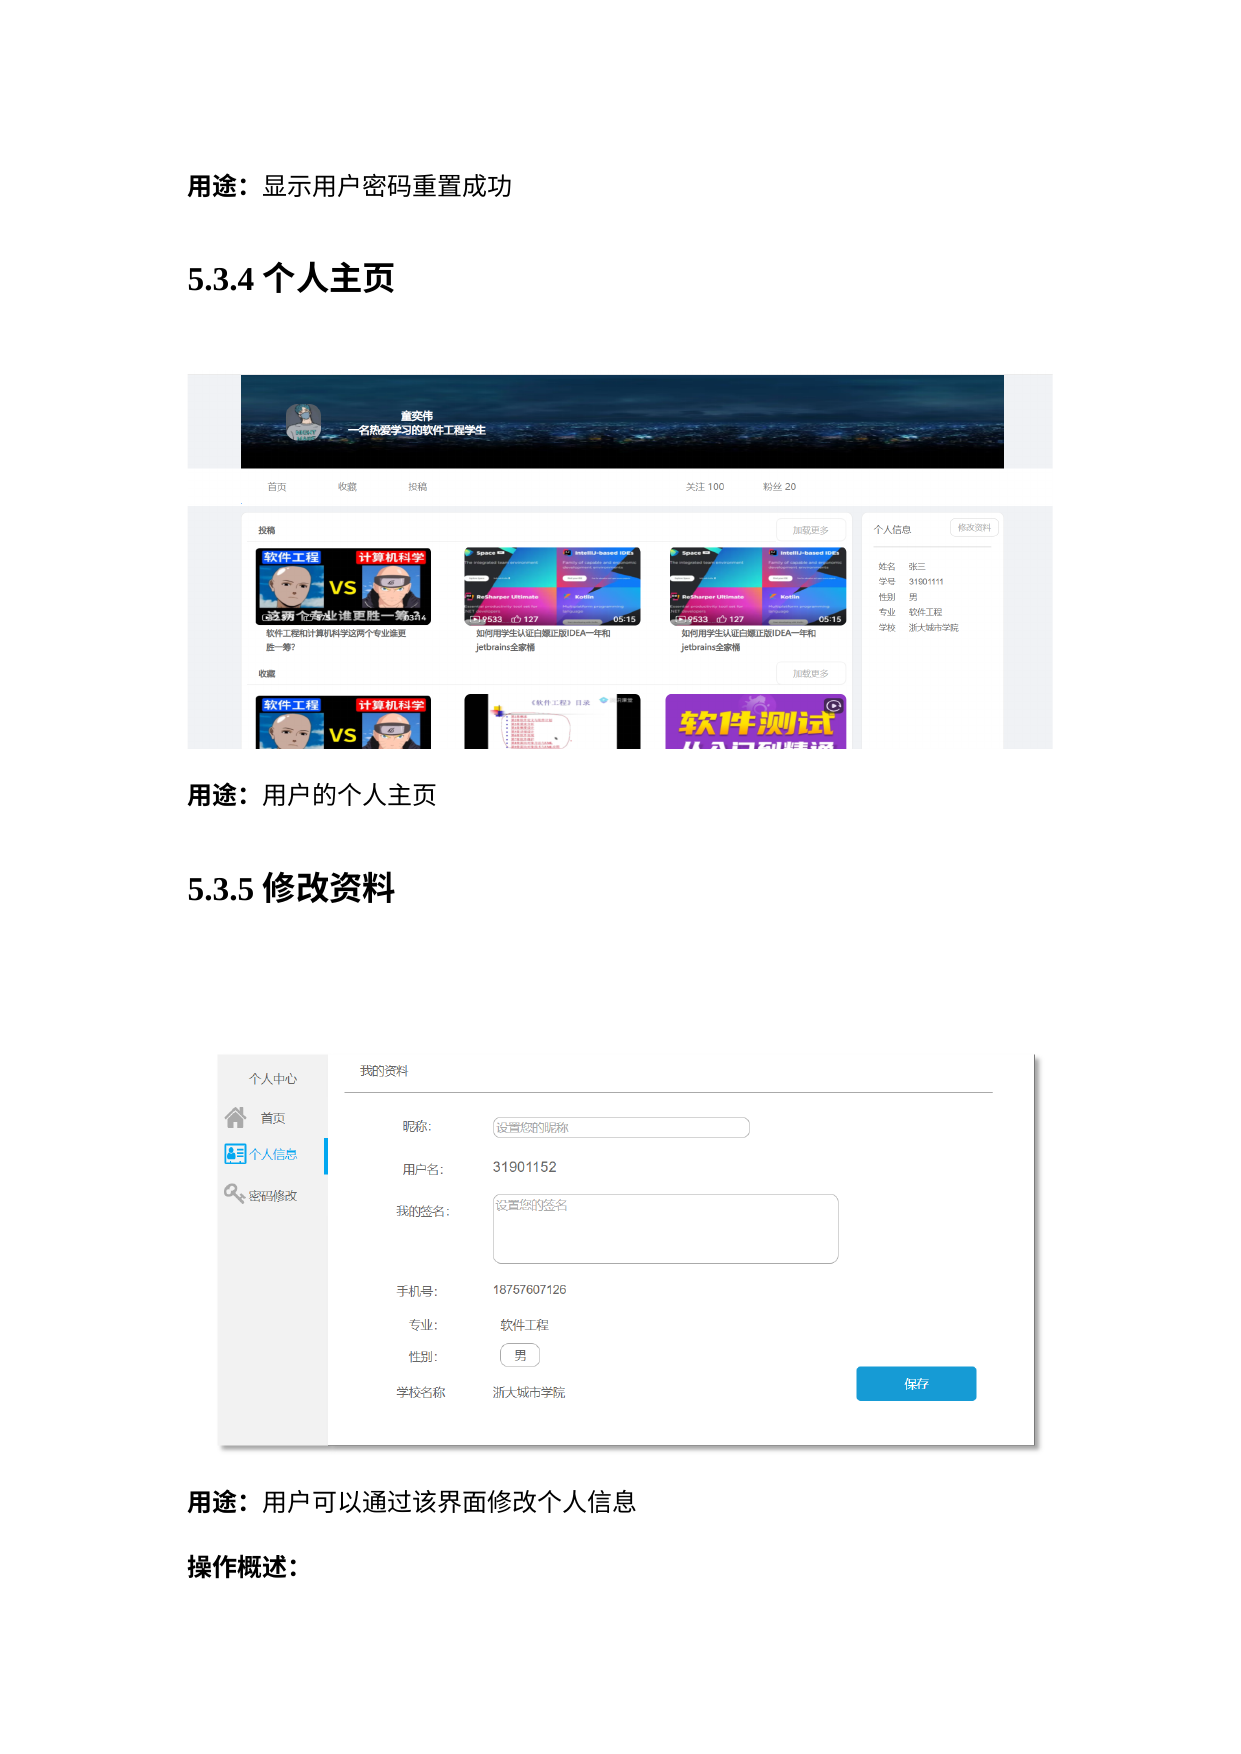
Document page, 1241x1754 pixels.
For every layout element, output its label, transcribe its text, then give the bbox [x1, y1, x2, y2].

picture [187, 370, 1053, 749]
text 用途：用户可以通过该界面修改个人信息 [187, 1468, 1053, 1533]
picture [187, 980, 1053, 1465]
text 用途：用户的个人主页 [187, 761, 1053, 826]
text 操作概述： [187, 1533, 1053, 1598]
subtitle 5.3.5 修改资料 [187, 853, 1053, 918]
text 用途：显示用户密码重置成功 [187, 152, 1053, 217]
subtitle 5.3.4 个人主页 [187, 244, 1053, 309]
